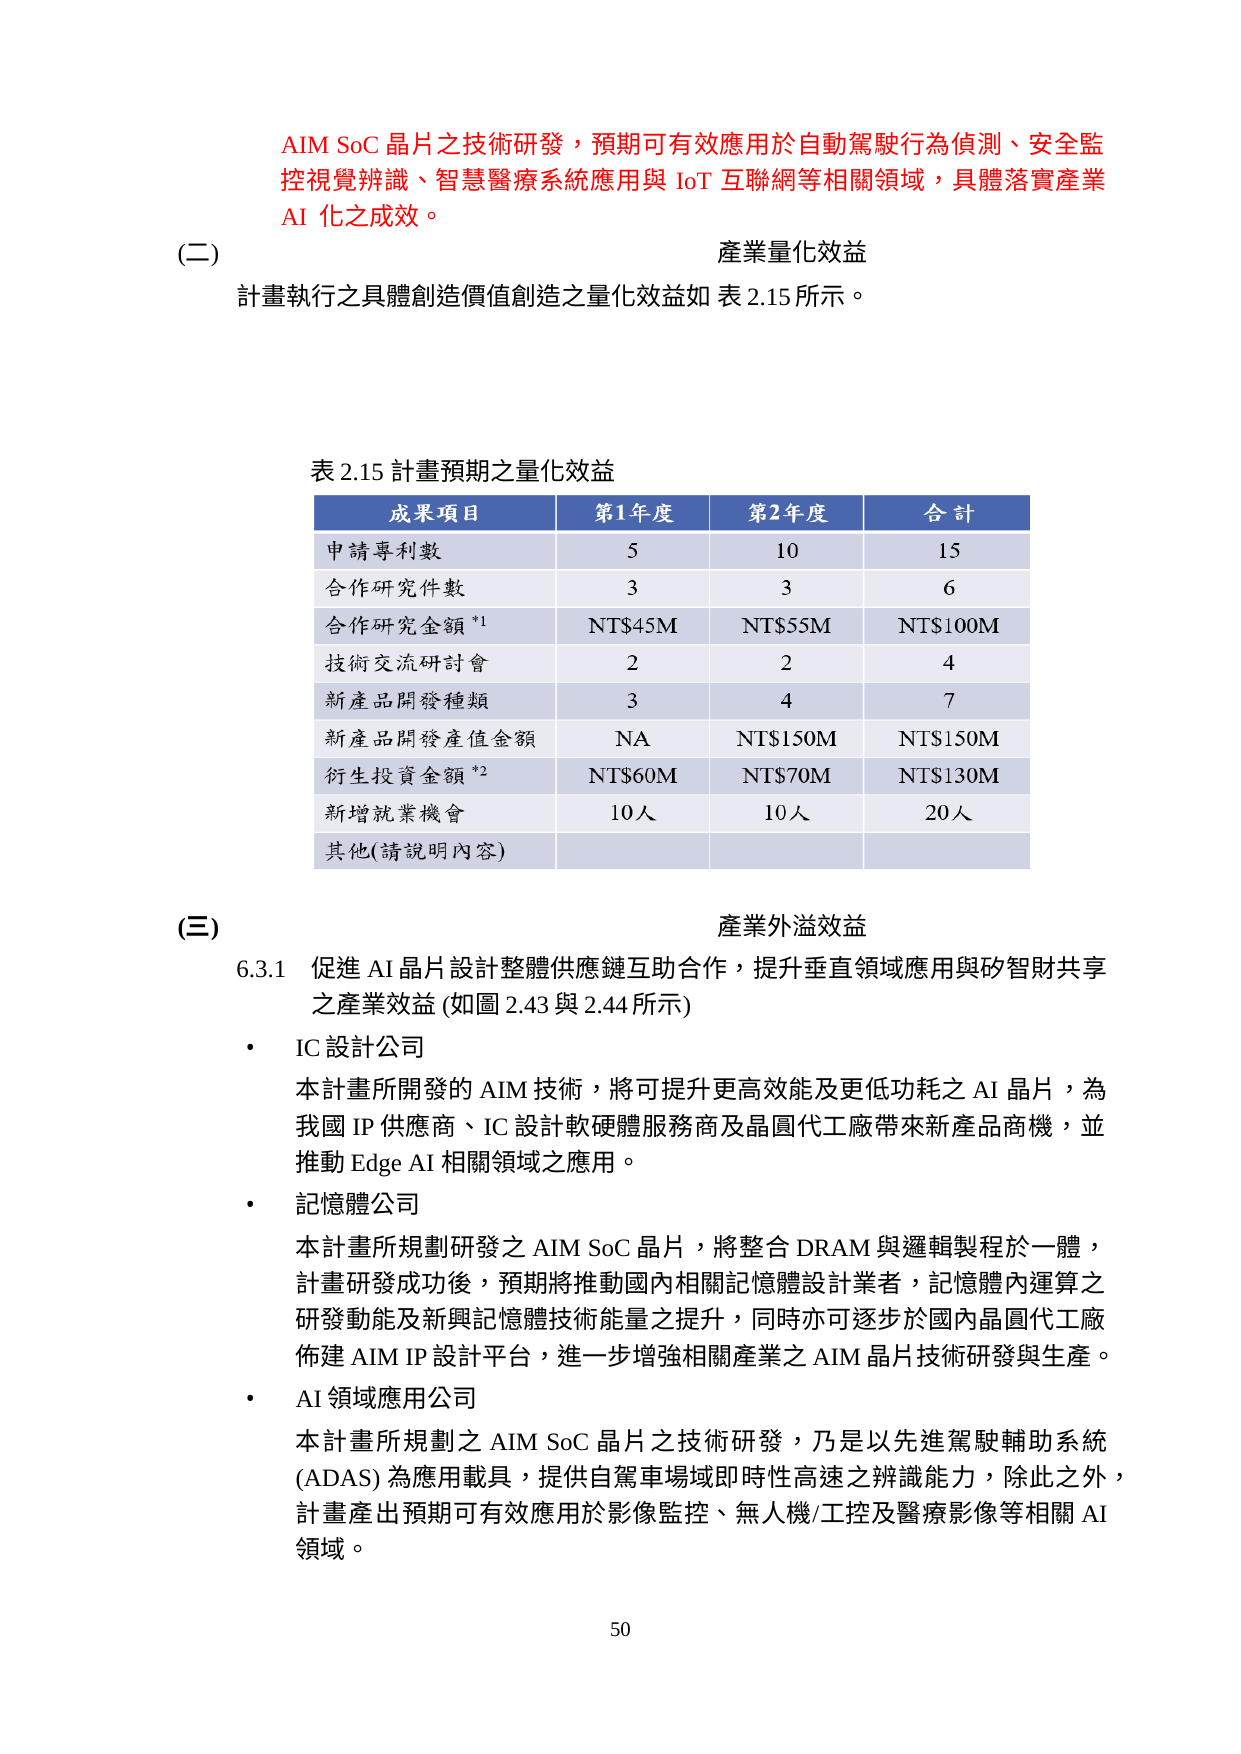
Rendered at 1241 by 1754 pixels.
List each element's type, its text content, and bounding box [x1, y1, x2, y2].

list 本計畫所規劃研發之AIM SoC晶片，將整合DRAM與邏輯製程於一體，計畫研發成功後，預期將推動國內相關記憶體設計業者，記憶體內運算之研發動能及新興記憶體技術能量之提升，同時亦可逐步於國內晶圓代工廠佈建AIM IP設計平台，進一步增強相關產業之AIM晶片技術研發與生產。 [295, 1227, 1107, 1372]
picture [313, 494, 1030, 869]
text 表2.15 計畫預期之量化效益 [310, 450, 1107, 488]
list 本計畫所開發的AIM技術，將可提升更高效能及更低功耗之AI 晶片，為我國IP供應商、IC設計軟硬體服務商及晶圓代工廠帶來新產品商機，並推動Edge AI 相關領域之應用。 [295, 1070, 1107, 1178]
list AIM SoC晶片之技術研發，預期可有效應用於自動駕駛行為偵測、安全監控視覺辨識、智慧醫療系統應用與 IoT 互聯網等相關領域，具體落實產業 AI 化之成效。 [281, 124, 1107, 233]
text 計畫執行之具體創造價值創造之量化效益如 表2.15所示。 [236, 275, 1107, 313]
list 促進AI晶片設計整體供應鏈互助合作，提升垂直領域應用與矽智財共享之產業效益 (如圖2.43與2.44所示) [236, 948, 1107, 1021]
list 產業量化效益 [177, 233, 1107, 269]
list AI領域應用公司 [245, 1378, 1107, 1415]
list 記憶體公司 [245, 1185, 1107, 1221]
list 本計畫所規劃之AIM SoC晶片之技術研發，乃是以先進駕駛輔助系統 (ADAS) 為應用載具，提供自駕車場域即時性高速之辨識能力，除此之外，計畫產出預期可有效應用於影像監控、無人機/工控及醫療影像等相關AI領域。 [295, 1421, 1107, 1566]
list IC設計公司 [245, 1027, 1107, 1063]
list 產業外溢效益 [177, 906, 1107, 942]
